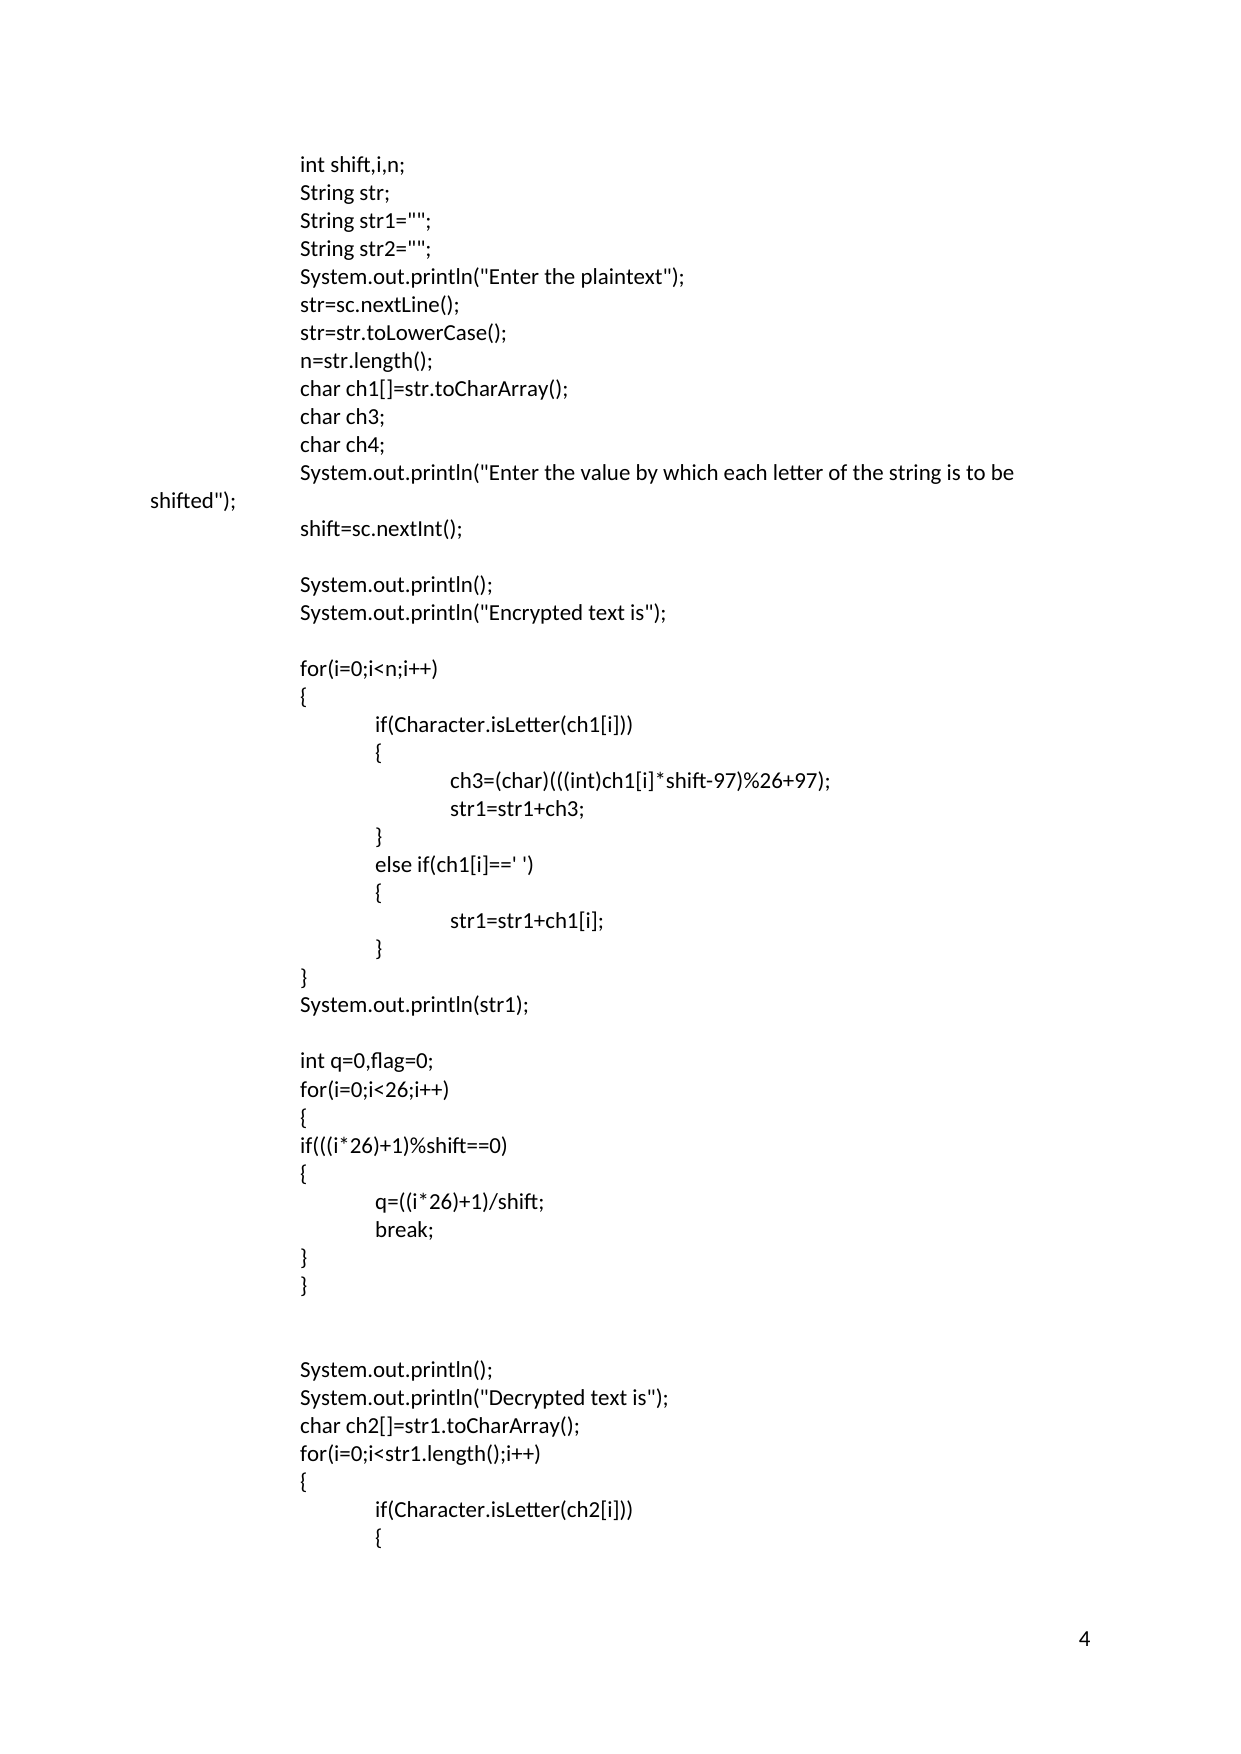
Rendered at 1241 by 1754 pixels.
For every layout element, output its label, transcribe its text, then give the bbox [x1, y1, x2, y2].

text else if(ch1[i]==' ') [150, 851, 1090, 878]
text int q=0,flag=0; [150, 1047, 1090, 1075]
text char ch4; [150, 430, 1090, 458]
text str1=str1+ch3; [150, 794, 1090, 822]
text { [150, 1523, 1090, 1551]
text } [150, 934, 1090, 963]
text System.out.println("Enter the value by which each letter of the string is to be shifted"); [150, 458, 1090, 514]
text char ch1[]=str.toCharArray(); [150, 374, 1090, 402]
text char ch3; [150, 402, 1090, 430]
text String str2=""; [150, 234, 1090, 262]
text q=((i*26)+1)/shift; [150, 1187, 1090, 1215]
text for(i=0;i<26;i++) [150, 1075, 1090, 1103]
text String str; [150, 178, 1090, 206]
text if(Character.isLetter(ch2[i])) [150, 1495, 1090, 1523]
text ch3=(char)(((int)ch1[i]*shift-97)%26+97); [150, 766, 1090, 794]
text } [150, 1271, 1090, 1299]
text for(i=0;i<str1.length();i++) [150, 1439, 1090, 1467]
text for(i=0;i<n;i++) [150, 654, 1090, 682]
text } [150, 963, 1090, 991]
text { [150, 878, 1090, 907]
text int shift,i,n; [150, 150, 1090, 178]
text if(((i*26)+1)%shift==0) [150, 1131, 1090, 1159]
text System.out.println(); [150, 1355, 1090, 1383]
text if(Character.isLetter(ch1[i])) [150, 710, 1090, 738]
text System.out.println("Decrypted text is"); [150, 1383, 1090, 1411]
text shift=sc.nextInt(); [150, 514, 1090, 542]
text System.out.println("Encrypted text is"); [150, 598, 1090, 626]
text str=str.toLowerCase(); [150, 318, 1090, 346]
text n=str.length(); [150, 346, 1090, 374]
text char ch2[]=str1.toCharArray(); [150, 1411, 1090, 1439]
text } [150, 1243, 1090, 1271]
text { [150, 682, 1090, 710]
text break; [150, 1215, 1090, 1243]
text { [150, 1159, 1090, 1187]
text str1=str1+ch1[i]; [150, 907, 1090, 934]
text { [150, 1467, 1090, 1495]
text { [150, 738, 1090, 766]
text System.out.println(); [150, 570, 1090, 598]
text } [150, 822, 1090, 851]
text System.out.println("Enter the plaintext"); [150, 262, 1090, 290]
text { [150, 1103, 1090, 1131]
text System.out.println(str1); [150, 991, 1090, 1019]
text str=sc.nextLine(); [150, 290, 1090, 318]
text String str1=""; [150, 206, 1090, 234]
